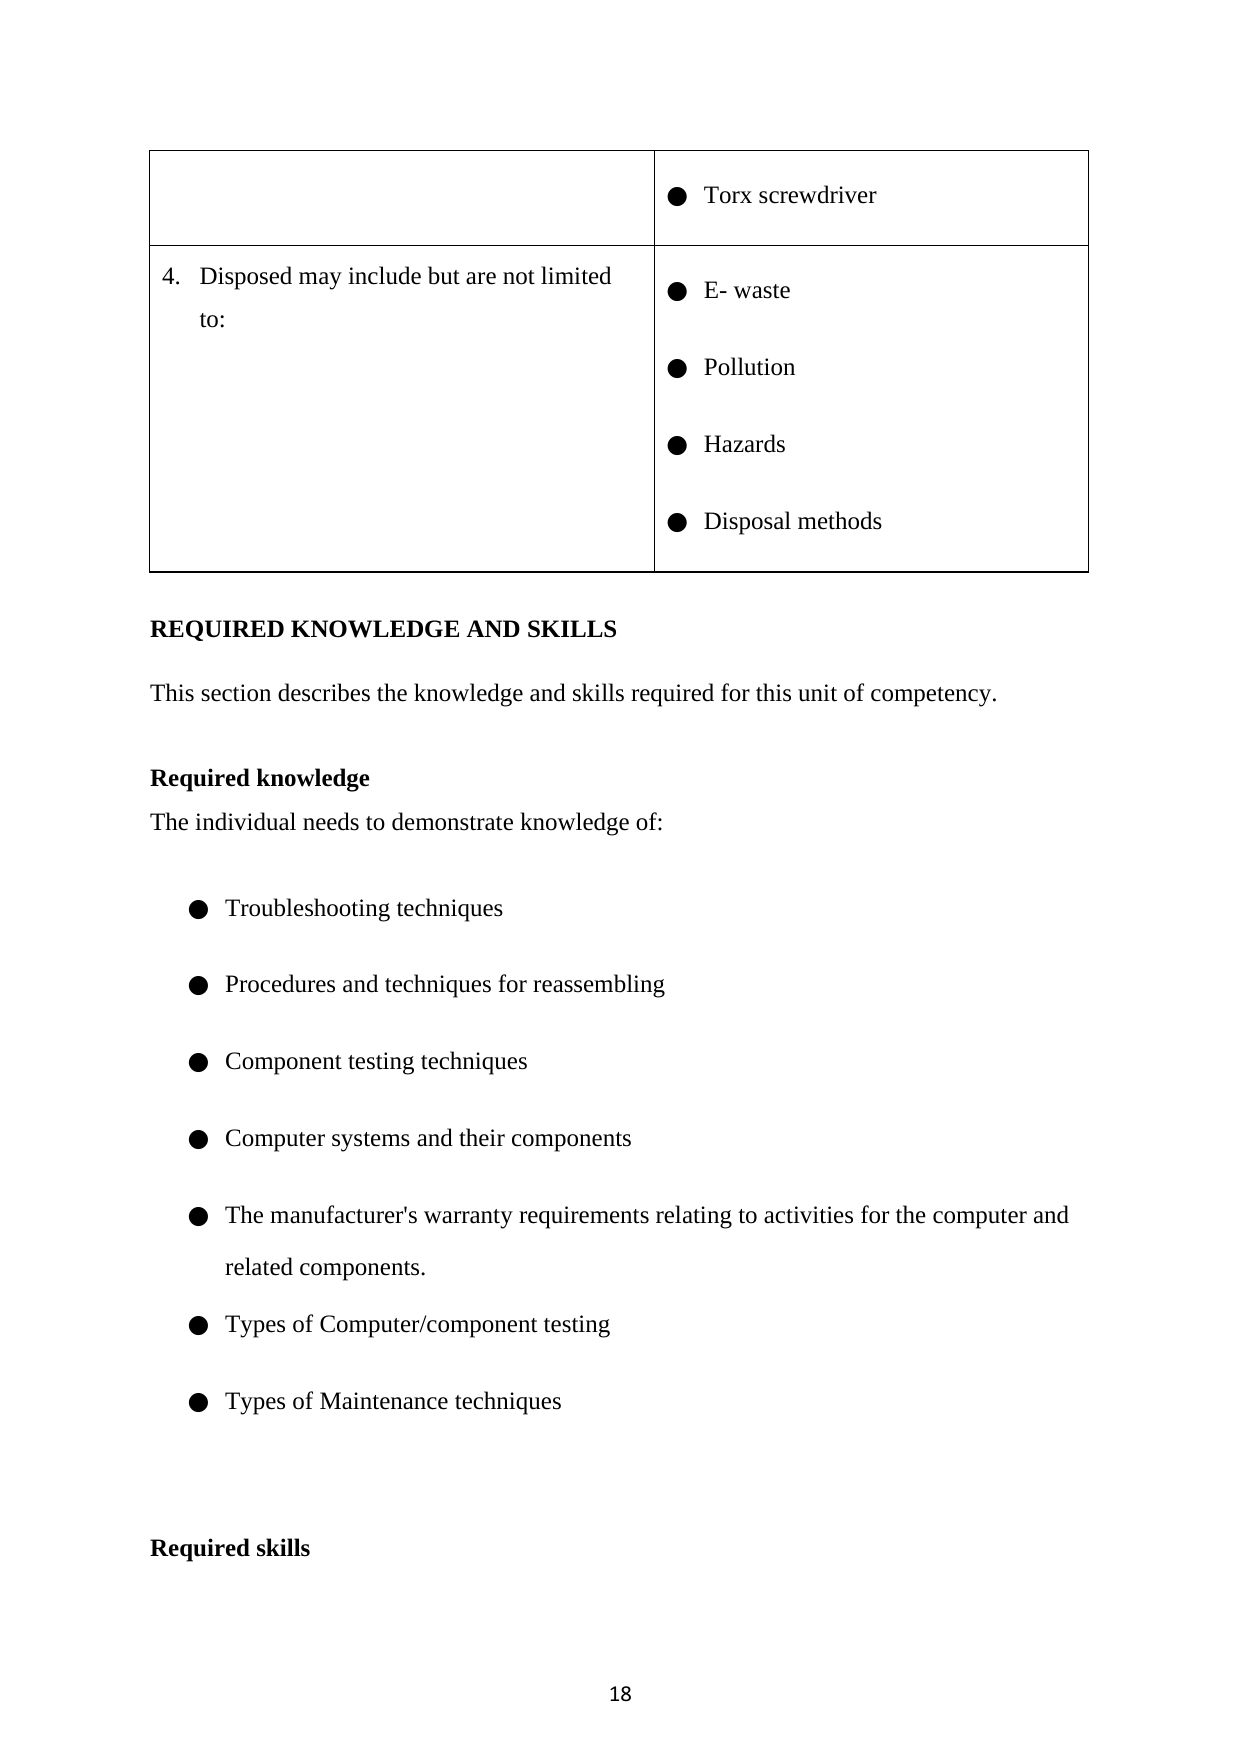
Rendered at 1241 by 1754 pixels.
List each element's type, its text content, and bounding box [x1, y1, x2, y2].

list Troubleshooting techniques [187, 879, 1090, 930]
list Component testing techniques [187, 1033, 1090, 1084]
list Types of Computer/component testing [187, 1295, 1090, 1346]
table_cell E- waste Pollution Hazards Disposal methods [655, 246, 1088, 571]
list Procedures and techniques for reassembling [187, 956, 1090, 1007]
table_cell Disposed may include but are not limited to: [150, 246, 654, 571]
text Required skills [150, 1533, 1090, 1562]
list Computer systems and their components [187, 1109, 1090, 1161]
text This section describes the knowledge and skills required for this unit of competency. [150, 678, 1090, 707]
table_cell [655, 151, 1088, 245]
list The manufacturer's warranty requirements relating to activities for the computer and related components. [187, 1186, 1090, 1281]
list Types of Maintenance techniques [187, 1372, 1090, 1423]
text Required knowledge [150, 763, 1090, 792]
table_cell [150, 151, 654, 245]
text REQUIRED KNOWLEDGE AND SKILLS [150, 614, 1090, 643]
text The individual needs to demonstrate knowledge of: [150, 807, 1090, 835]
